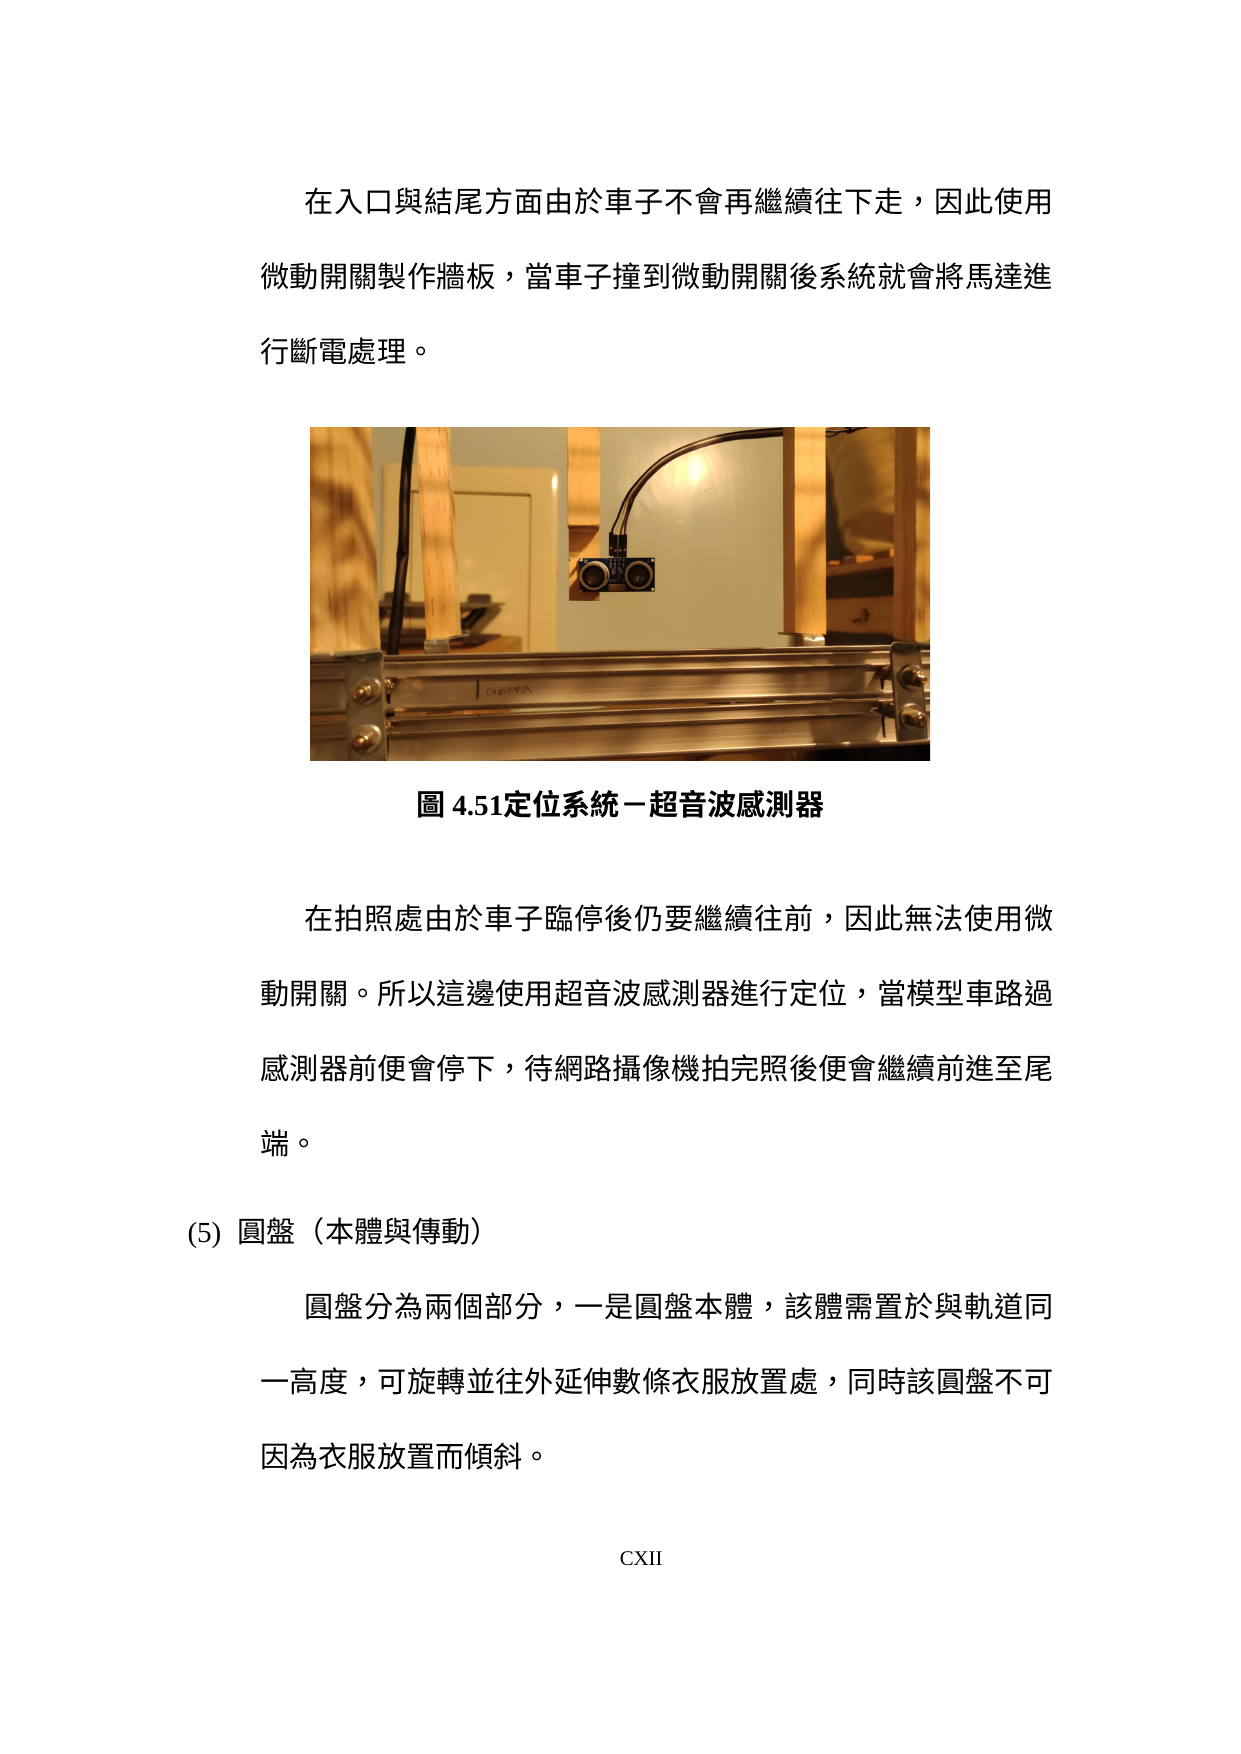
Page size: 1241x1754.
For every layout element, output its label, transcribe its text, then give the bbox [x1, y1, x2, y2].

list 在入口與結尾方面由於車子不會再繼續往下走，因此使用微動開關製作牆板，當車子撞到微動開關後系統就會將馬達進行斷電處理。 [260, 163, 1053, 388]
picture [310, 427, 931, 761]
list 圓盤分為兩個部分，一是圓盤本體，該體需置於與軌道同一高度，可旋轉並往外延伸數條衣服放置處，同時該圓盤不可因為衣服放置而傾斜。 [260, 1267, 1053, 1492]
list 在拍照處由於車子臨停後仍要繼續往前，因此無法使用微動開關。所以這邊使用超音波感測器進行定位，當模型車路過感測器前便會停下，待網路攝像機拍完照後便會繼續前進至尾端。 [260, 879, 1053, 1179]
list 圓盤（本體與傳動） [187, 1192, 1053, 1267]
